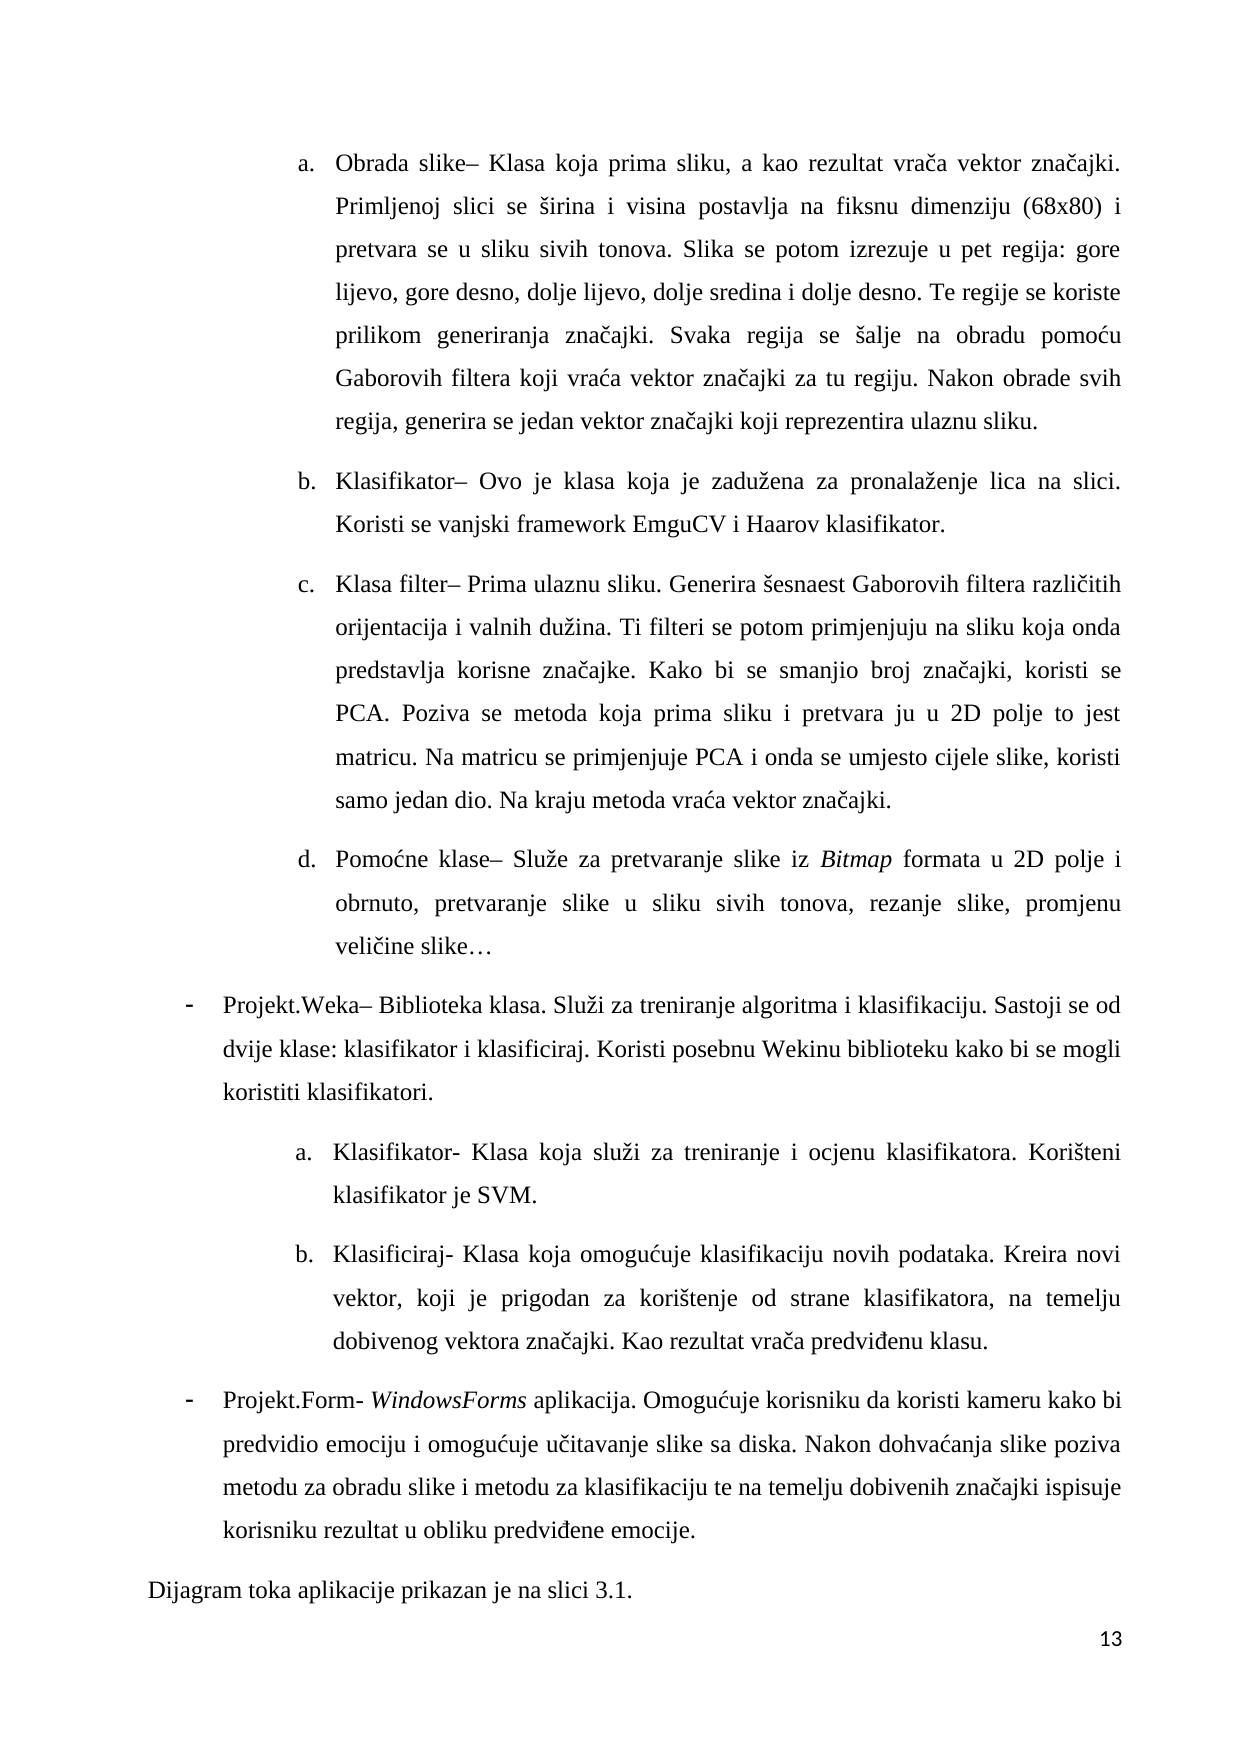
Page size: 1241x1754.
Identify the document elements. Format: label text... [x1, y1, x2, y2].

list Projekt.Weka– Biblioteka klasa. Služi za treniranje algoritma i klasifikaciju. Sastoji se od dvije klase: klasifikator i klasificiraj. Koristi posebnu Wekinu biblioteku kako bi se mogli koristiti klasifikatori. [185, 991, 1122, 1106]
list Klasa filter– Prima ulaznu sliku. Generira šesnaest Gaborovih filtera različitih orijentacija i valnih dužina. Ti filteri se potom primjenjuju na sliku koja onda predstavlja korisne značajke. Kako bi se smanjio broj značajki, koristi se PCA. Poziva se metoda koja prima sliku i pretvara ju u 2D polje to jest matricu. Na matricu se primjenjuje PCA i onda se umjesto cijele slike, koristi samo jedan dio. Na kraju metoda vraća vektor značajki. [298, 569, 1122, 813]
list Obrada slike– Klasa koja prima sliku, a kao rezultat vrača vektor značajki. Primljenoj slici se širina i visina postavlja na fiksnu dimenziju (68x80) i pretvara se u sliku sivih tonova. Slika se potom izrezuje u pet regija: gore lijevo, gore desno, dolje lijevo, dolje sredina i dolje desno. Te regije se koriste prilikom generiranja značajki. Svaka regija se šalje na obradu pomoću Gaborovih filtera koji vraća vektor značajki za tu regiju. Nakon obrade svih regija, generira se jedan vektor značajki koji reprezentira ulaznu sliku. [298, 148, 1122, 435]
text Dijagram toka aplikacije prikazan je na slici 3.1. [148, 1575, 1122, 1603]
list Klasifikator– Ovo je klasa koja je zadužena za pronalaženje lica na slici. Koristi se vanjski framework EmguCV i Haarov klasifikator. [298, 466, 1122, 538]
list Projekt.Form- WindowsForms aplikacija. Omogućuje korisniku da koristi kameru kako bi predvidio emociju i omogućuje učitavanje slike sa diska. Nakon dohvaćanja slike poziva metodu za obradu slike i metodu za klasifikaciju te na temelju dobivenih značajki ispisuje korisniku rezultat u obliku predviđene emocije. [185, 1386, 1122, 1544]
list Klasificiraj- Klasa koja omogućuje klasifikaciju novih podataka. Kreira novi vektor, koji je prigodan za korištenje od strane klasifikatora, na temelju dobivenog vektora značajki. Kao rezultat vrača predviđenu klasu. [295, 1239, 1122, 1354]
list Klasifikator- Klasa koja služi za treniranje i ocjenu klasifikatora. Korišteni klasifikator je SVM. [295, 1137, 1122, 1208]
list Pomoćne klase– Služe za pretvaranje slike iz Bitmap formata u 2D polje i obrnuto, pretvaranje slike u sliku sivih tonova, rezanje slike, promjenu veličine slike… [298, 844, 1122, 959]
